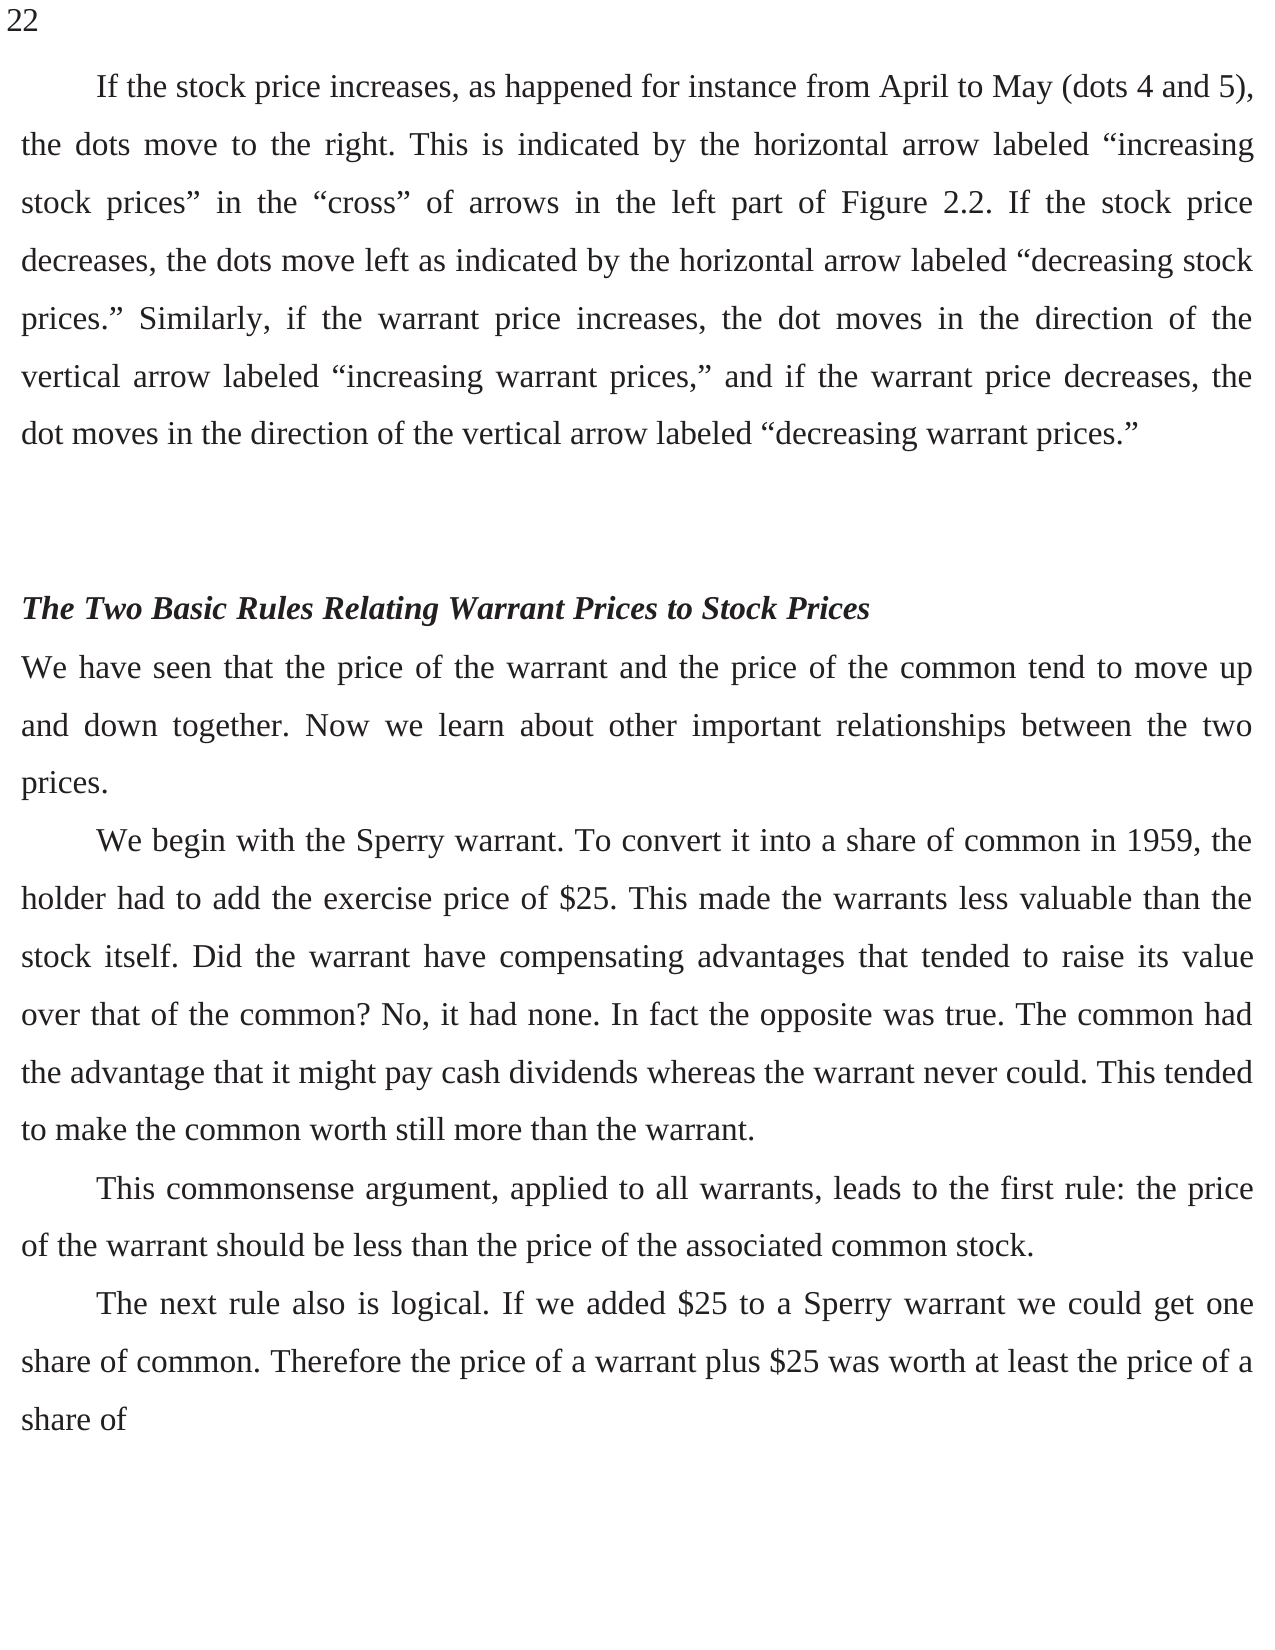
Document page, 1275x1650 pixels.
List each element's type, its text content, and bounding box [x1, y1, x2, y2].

text We have seen that the price of the warrant and the price of the common tend to move up and down together. Now we learn about other important relationships between the two prices. [21, 647, 1254, 801]
subtitle The Two Basic Rules Relating Warrant Prices to Stock Prices [21, 589, 1267, 627]
text If the stock price increases, as happened for instance from April to May (dots 4 and 5), the dots move to the right. This is indicated by the horizontal arrow labeled “increasing stock prices” in the “cross” of arrows in the left part of Figure 2.2. If the stock price decreases, the dots move left as indicated by the horizontal arrow labeled “decreasing stock prices.” Similarly, if the warrant price increases, the dot moves in the direction of the vertical arrow labeled “increasing warrant prices,” and if the warrant price decreases, the dot moves in the direction of the vertical arrow labeled “decreasing warrant prices.” [21, 67, 1254, 452]
text We begin with the Sperry warrant. To convert it into a share of common in 1959, the holder had to add the exercise price of $25. This made the warrants less valuable than the stock itself. Did the warrant have compensating advantages that tended to raise its value over that of the common? No, it had none. In fact the opposite was true. The common had the advantage that it might pay cash dividends whereas the warrant never could. This tended to make the common worth still more than the warrant. [21, 821, 1254, 1148]
text The next rule also is logical. If we added $25 to a Sperry warrant we could get one share of common. Therefore the price of a warrant plus $25 was worth at least the price of a share of [21, 1284, 1254, 1438]
text This commonsense argument, applied to all warrants, leads to the first rule: the price of the warrant should be less than the price of the associated common stock. [21, 1168, 1254, 1264]
